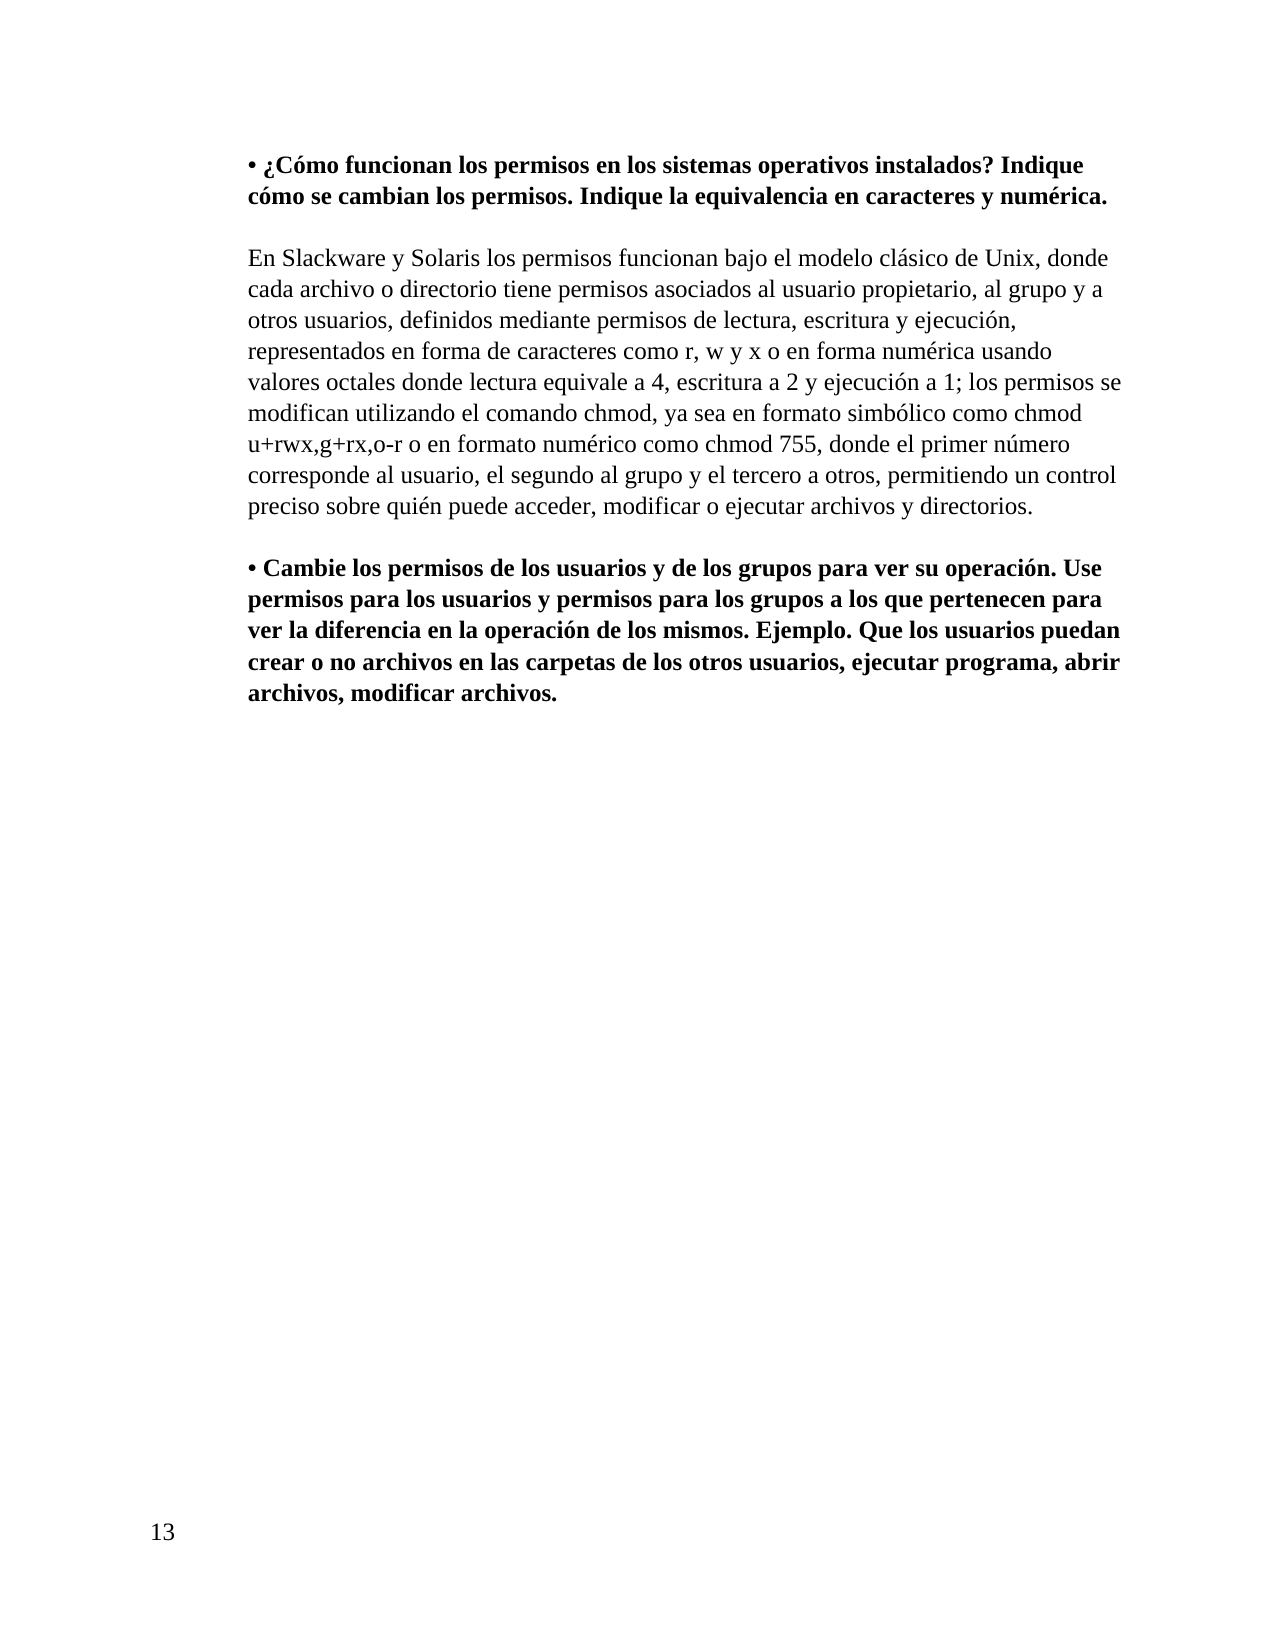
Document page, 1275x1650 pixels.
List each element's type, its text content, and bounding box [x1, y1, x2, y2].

list • ¿Cómo funcionan los permisos en los sistemas operativos instalados? Indique cómo se cambian los permisos. Indique la equivalencia en caracteres y numérica. [248, 150, 1125, 210]
list • Cambie los permisos de los usuarios y de los grupos para ver su operación. Use permisos para los usuarios y permisos para los grupos a los que pertenecen para ver la diferencia en la operación de los mismos. Ejemplo. Que los usuarios puedan crear o no archivos en las carpetas de los otros usuarios, ejecutar programa, abrir archivos, modificar archivos. [248, 553, 1125, 706]
list En Slackware y Solaris los permisos funcionan bajo el modelo clásico de Unix, donde cada archivo o directorio tiene permisos asociados al usuario propietario, al grupo y a otros usuarios, definidos mediante permisos de lectura, escritura y ejecución, representados en forma de caracteres como r, w y x o en forma numérica usando valores octales donde lectura equivale a 4, escritura a 2 y ejecución a 1; los permisos se modifican utilizando el comando chmod, ya sea en formato simbólico como chmod u+rwx,g+rx,o-r o en formato numérico como chmod 755, donde el primer número corresponde al usuario, el segundo al grupo y el tercero a otros, permitiendo un control preciso sobre quién puede acceder, modificar o ejecutar archivos y directorios. [248, 243, 1125, 520]
